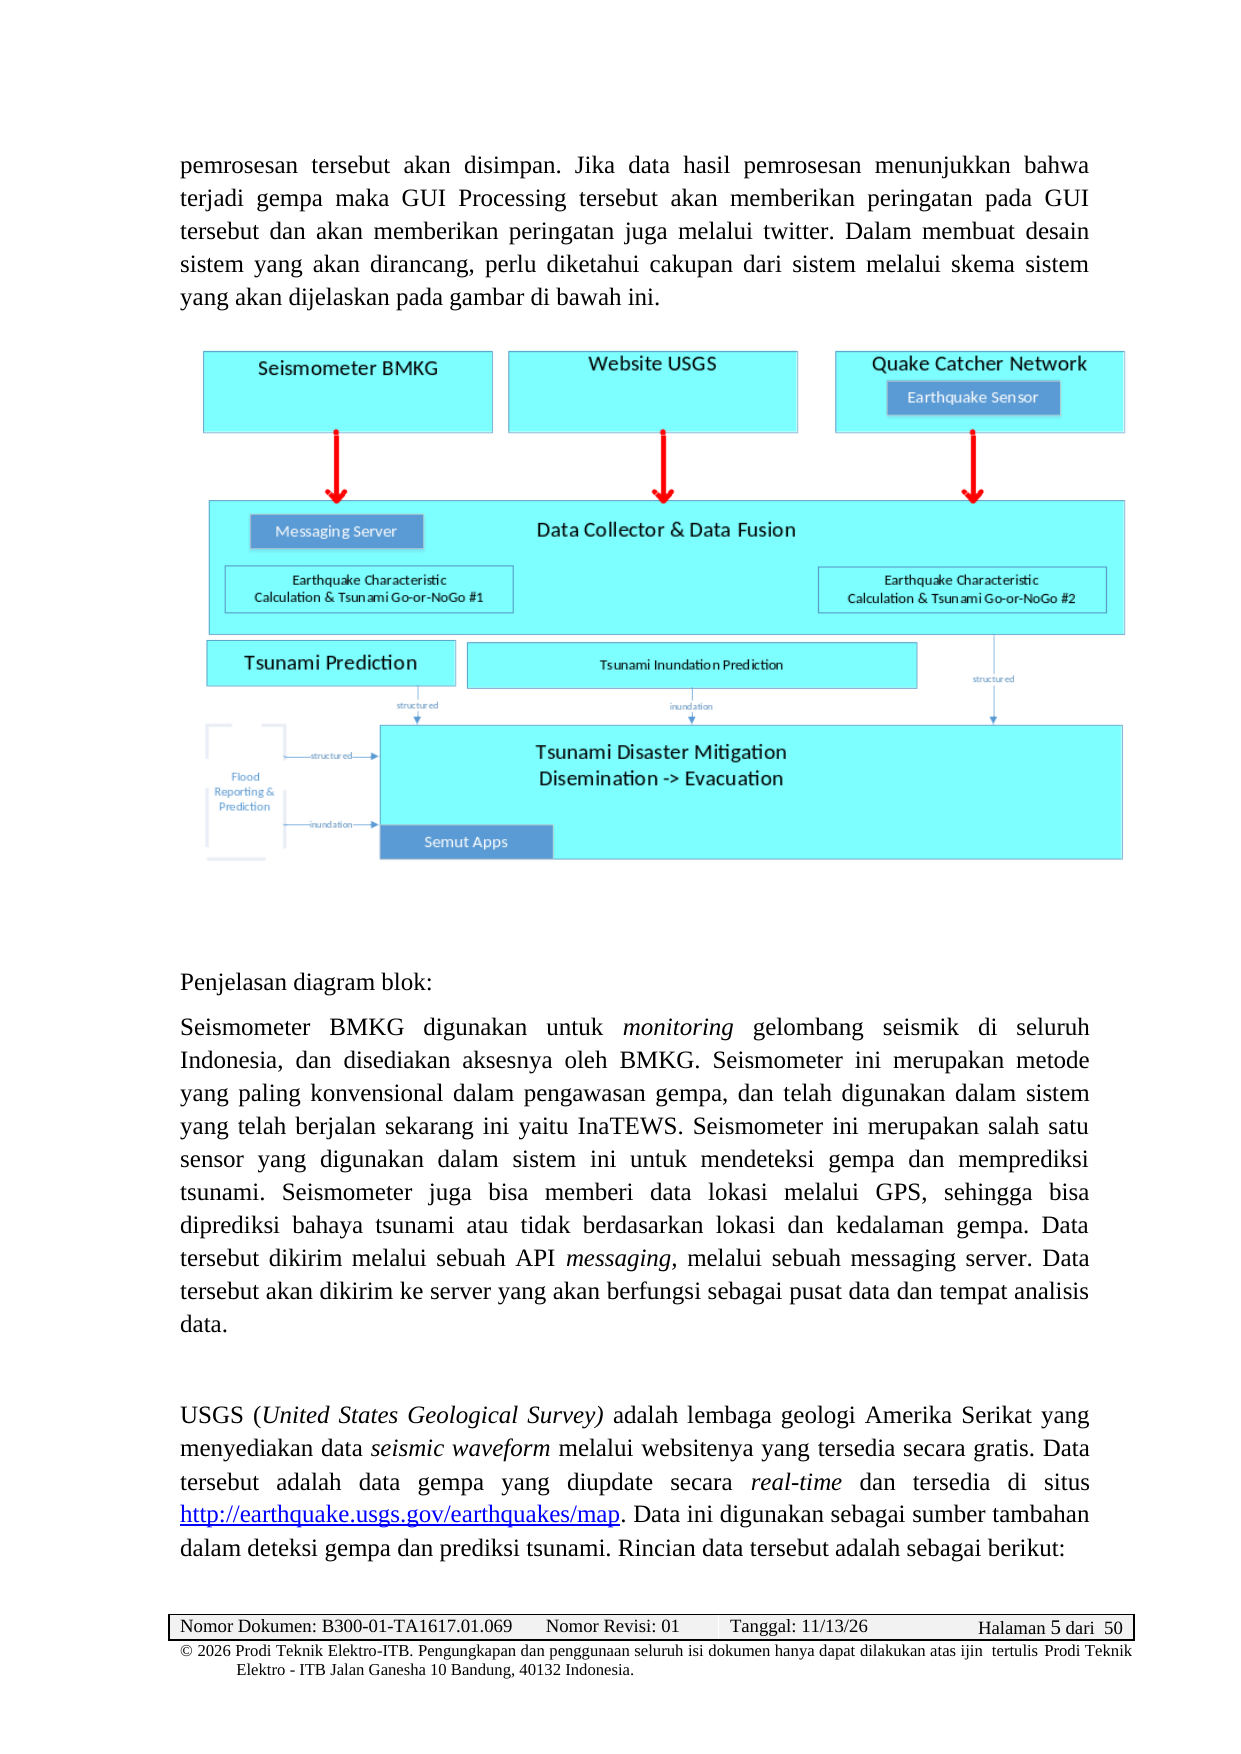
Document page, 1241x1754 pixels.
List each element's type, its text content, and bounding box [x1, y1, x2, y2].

text USGS (United States Geological Survey) adalah lembaga geologi Amerika Serikat yang menyediakan data seismic waveform melalui websitenya yang tersedia secara gratis. Data tersebut adalah data gempa yang diupdate secara real-time dan tersedia di situs http://earthquake.usgs.gov/earthquakes/map. Data ini digunakan sebagai sumber tambahan dalam deteksi gempa dan prediksi tsunami. Rincian data tersebut adalah sebagai berikut: [180, 1401, 1090, 1561]
text Seismometer BMKG digunakan untuk monitoring gelombang seismik di seluruh Indonesia, dan disediakan aksesnya oleh BMKG. Seismometer ini merupakan metode yang paling konvensional dalam pengawasan gempa, dan telah digunakan dalam sistem yang telah berjalan sekarang ini yaitu InaTEWS. Seismometer ini merupakan salah satu sensor yang digunakan dalam sistem ini untuk mendeteksi gempa dan memprediksi tsunami. Seismometer juga bisa memberi data lokasi melalui GPS, sehingga bisa diprediksi bahaya tsunami atau tidak berdasarkan lokasi dan kedalaman gempa. Data tersebut dikirim melalui sebuah API messaging, melalui sebuah messaging server. Data tersebut akan dikirim ke server yang akan berfungsi sebagai pusat data dan tempat analisis data. [180, 1012, 1090, 1338]
text Penjelasan diagram blok: [180, 328, 1090, 996]
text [180, 150, 1090, 311]
